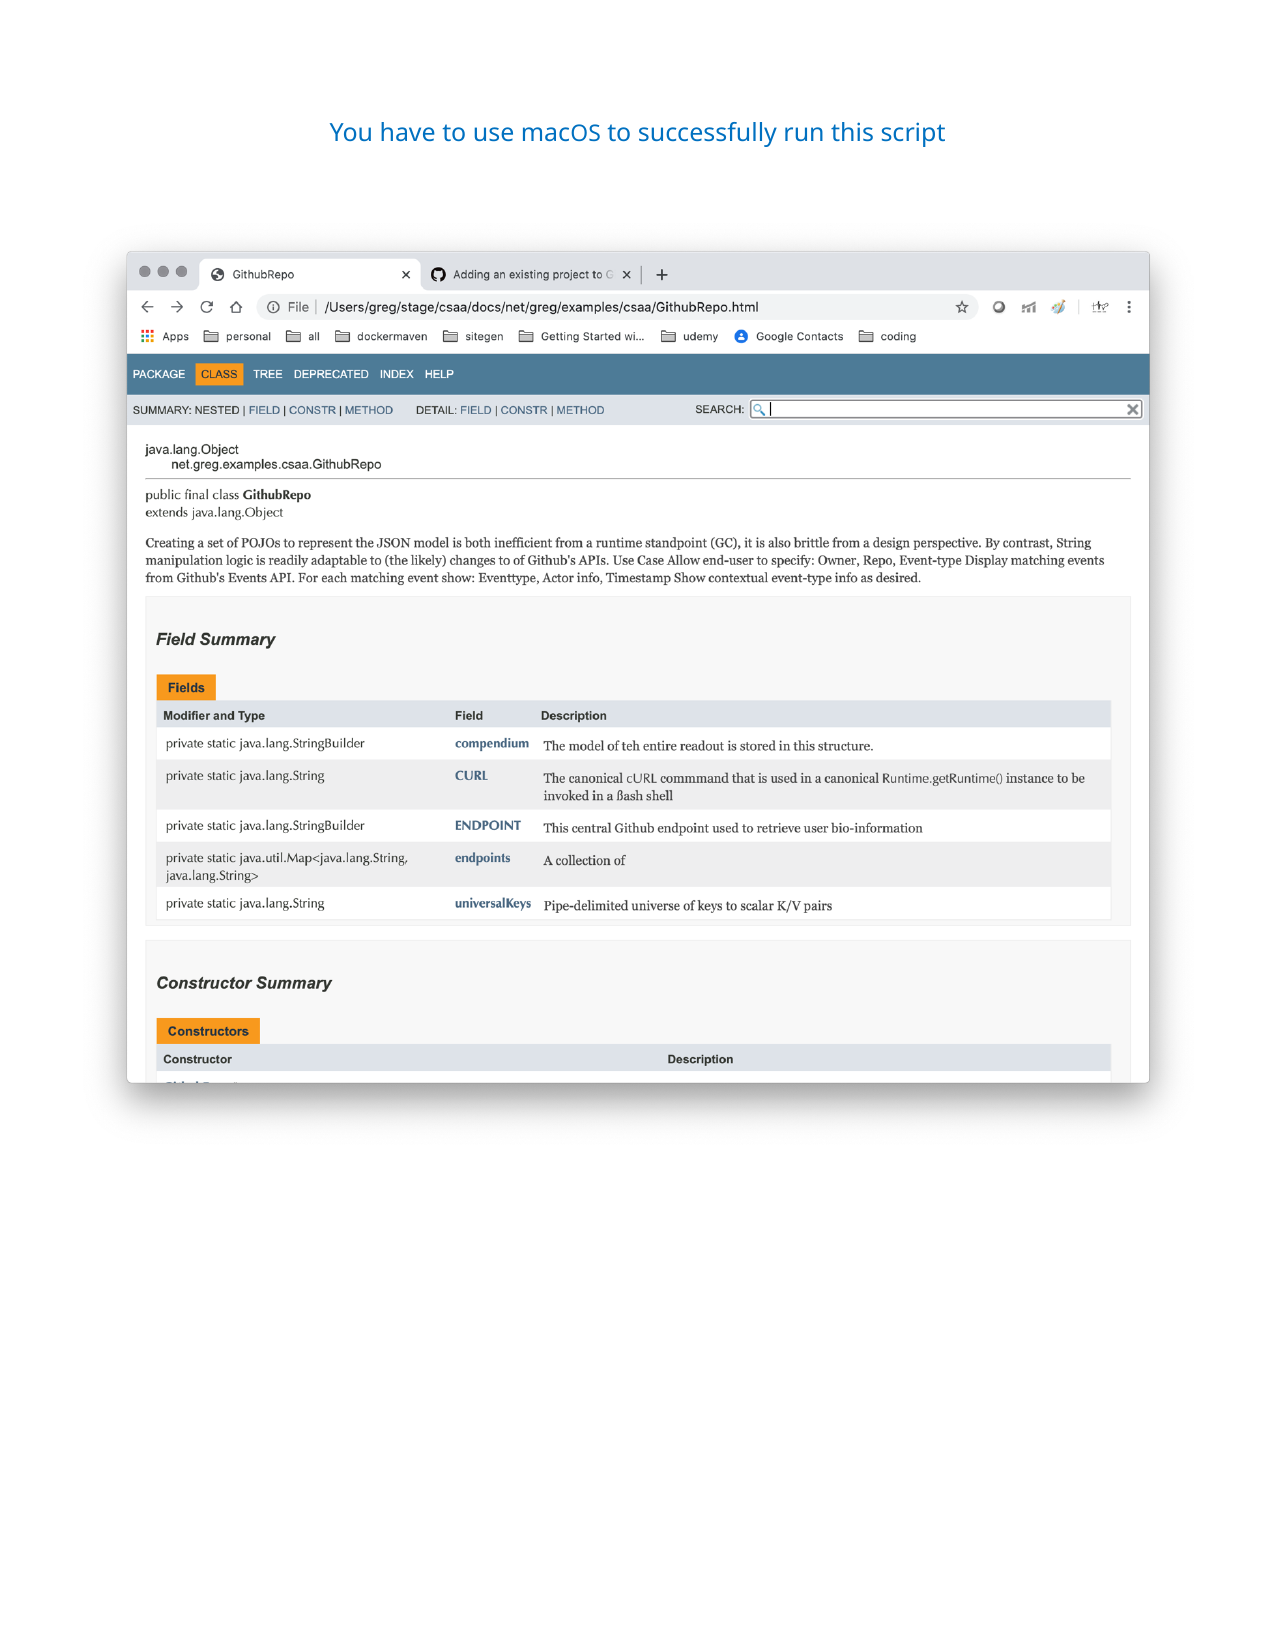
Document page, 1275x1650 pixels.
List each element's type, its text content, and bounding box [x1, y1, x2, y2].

picture [75, 216, 1200, 1151]
text You have to use macOS to successfully run this script [75, 115, 1200, 149]
